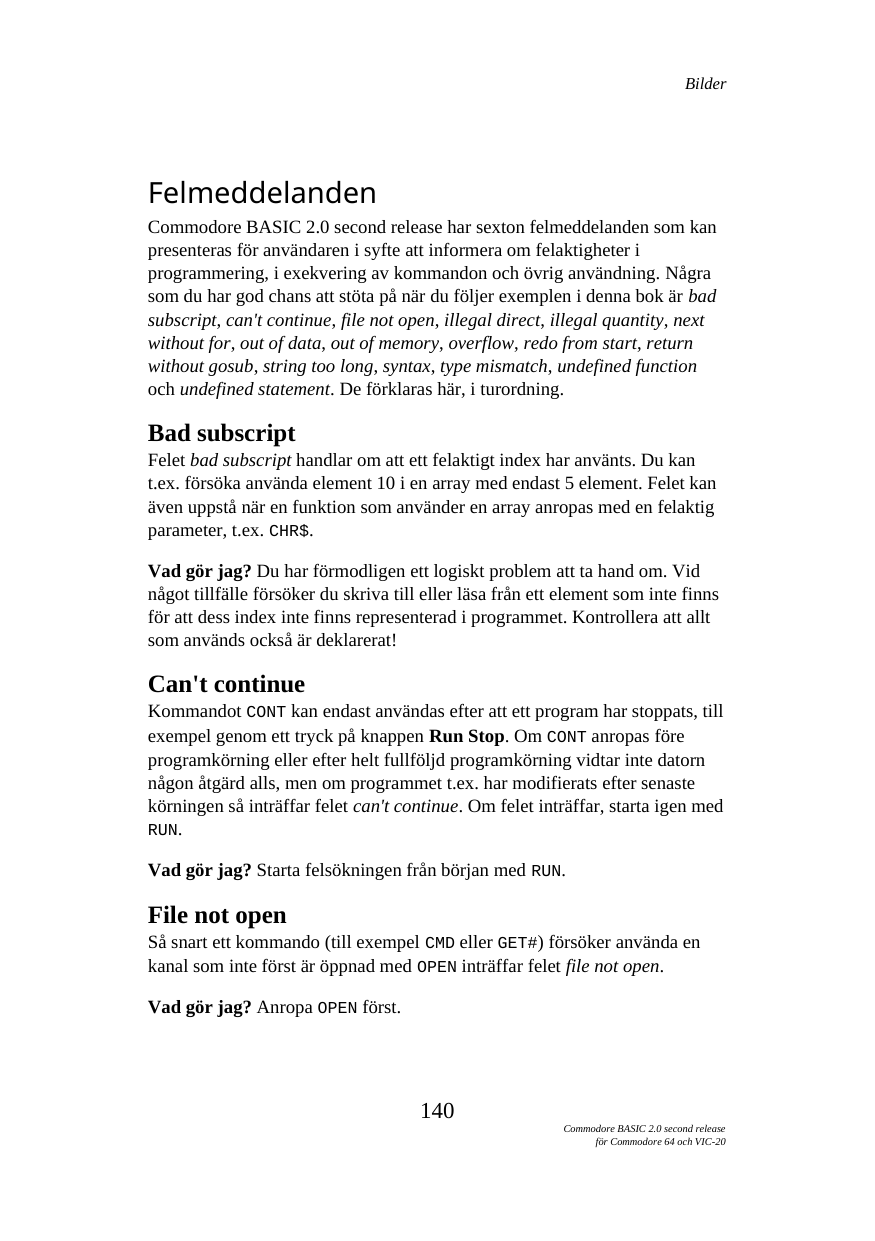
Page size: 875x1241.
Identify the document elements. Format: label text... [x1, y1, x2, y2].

subtitle File not open [148, 900, 726, 929]
text Commodore BASIC 2.0 second release har sexton felmeddelanden som kan presenteras för användaren i syfte att informera om felaktigheter i programmering, i exekvering av kommandon och övrig användning. Några som du har god chans att stöta på när du följer exemplen i denna bok är bad subscript, can't continue, file not open, illegal direct, illegal quantity, next without for, out of data, out of memory, overflow, redo from start, return without gosub, string too long, syntax, type mismatch, undefined function och undefined statement. De förklaras här, i turordning. [148, 216, 726, 400]
subtitle Felmeddelanden [148, 173, 726, 212]
text Vad gör jag? Starta felsökningen från början med RUN. [148, 859, 726, 882]
text Vad gör jag? Anropa OPEN först. [148, 996, 726, 1019]
text Vad gör jag? Du har förmodligen ett logiskt problem att ta hand om. Vid något tillfälle försöker du skriva till eller läsa från ett element som inte finns för att dess index inte finns representerad i programmet. Kontrollera att allt som används också är deklarerat! [148, 560, 726, 651]
text Kommandot CONT kan endast användas efter att ett program har stoppats, till exempel genom ett tryck på knappen Run Stop. Om CONT anropas före programkörning eller efter helt fullföljd programkörning vidtar inte datorn någon åtgärd alls, men om programmet t.ex. har modifierats efter senaste körningen så inträffar felet can't continue. Om felet inträffar, starta igen med RUN. [148, 700, 726, 841]
text Så snart ett kommando (till exempel CMD eller GET#) försöker använda en kanal som inte först är öppnad med OPEN inträffar felet file not open. [148, 931, 726, 978]
text Felet bad subscript handlar om att ett felaktigt index har använts. Du kan t.ex. försöka använda element 10 i en array med endast 5 element. Felet kan även uppstå när en funktion som använder en array anropas med en felaktig parameter, t.ex. CHR$. [148, 449, 726, 541]
subtitle Can't continue [148, 669, 726, 698]
subtitle Bad subscript [148, 418, 726, 447]
